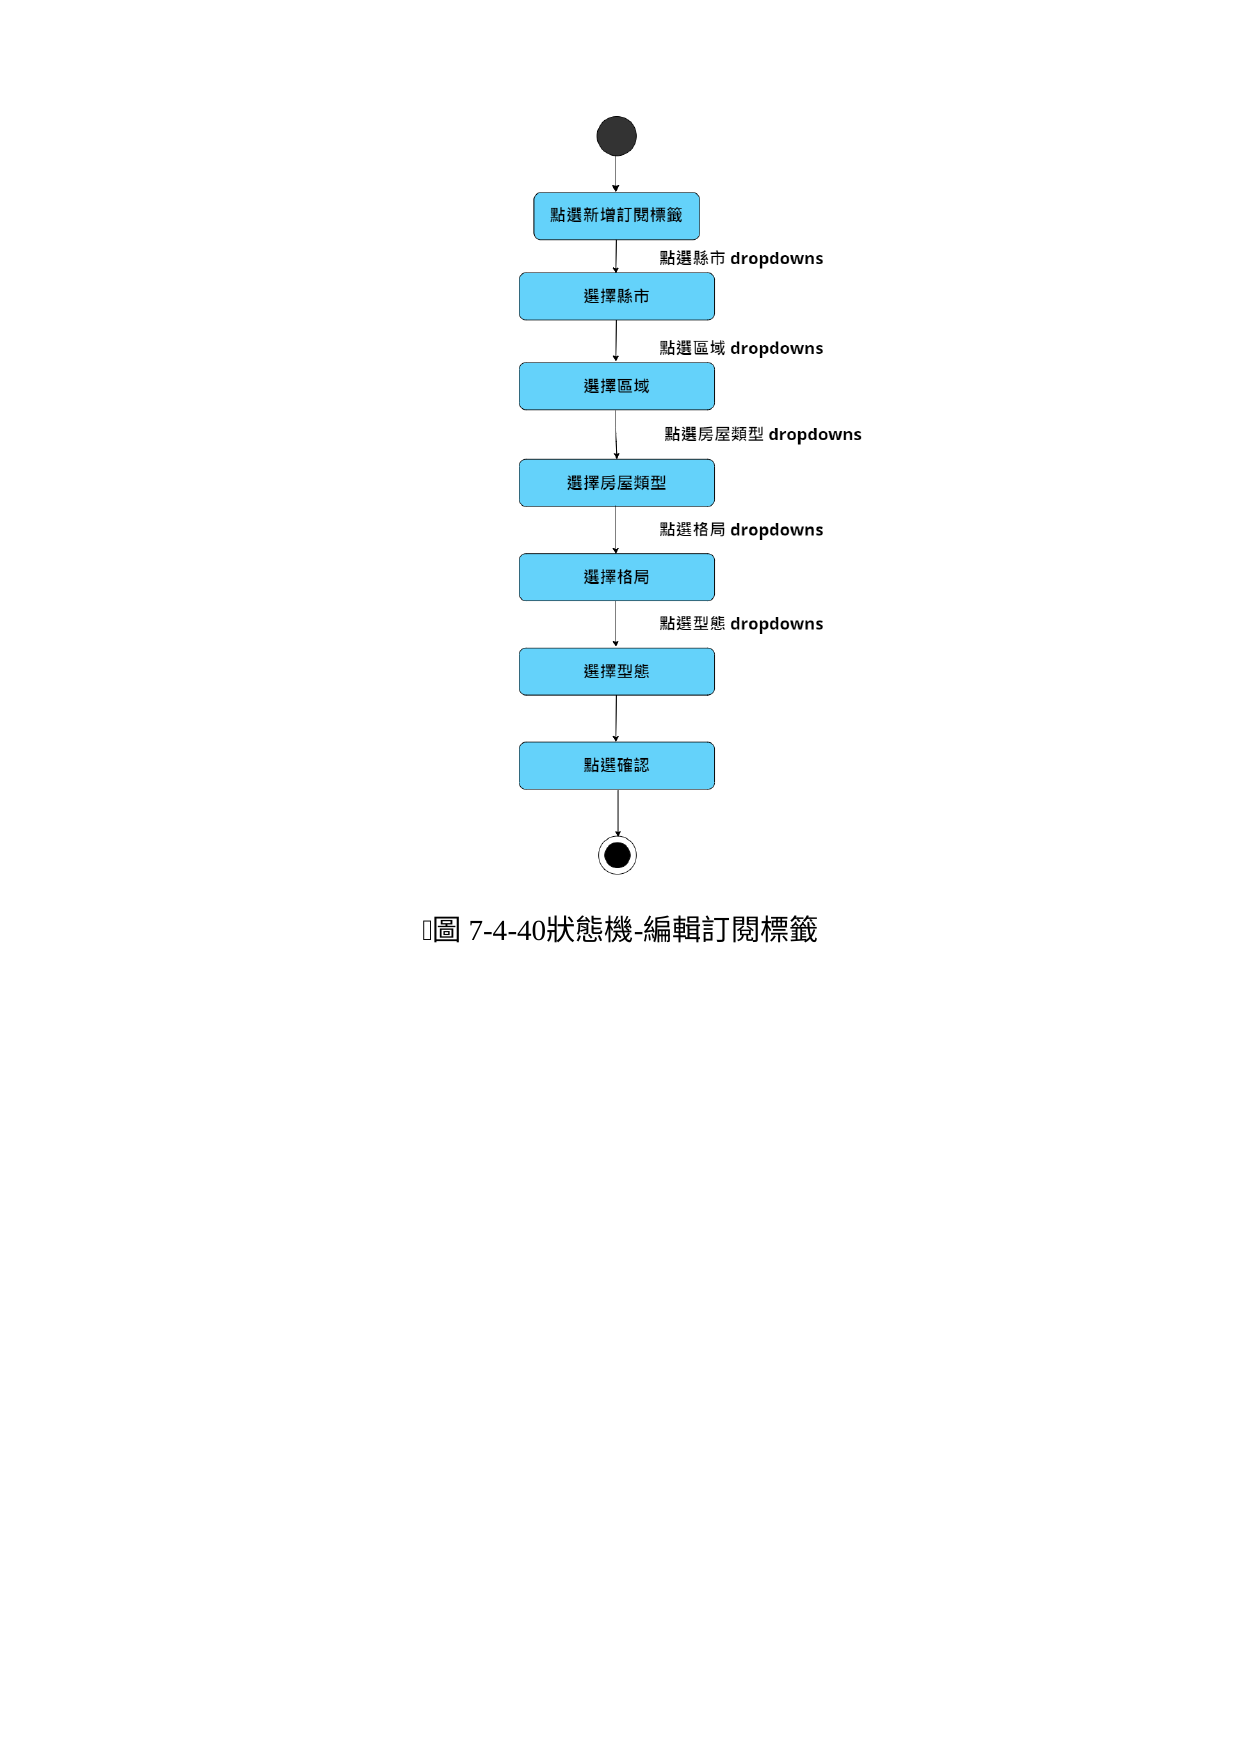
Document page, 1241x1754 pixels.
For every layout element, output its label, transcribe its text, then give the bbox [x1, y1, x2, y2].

picture [316, 102, 925, 883]
